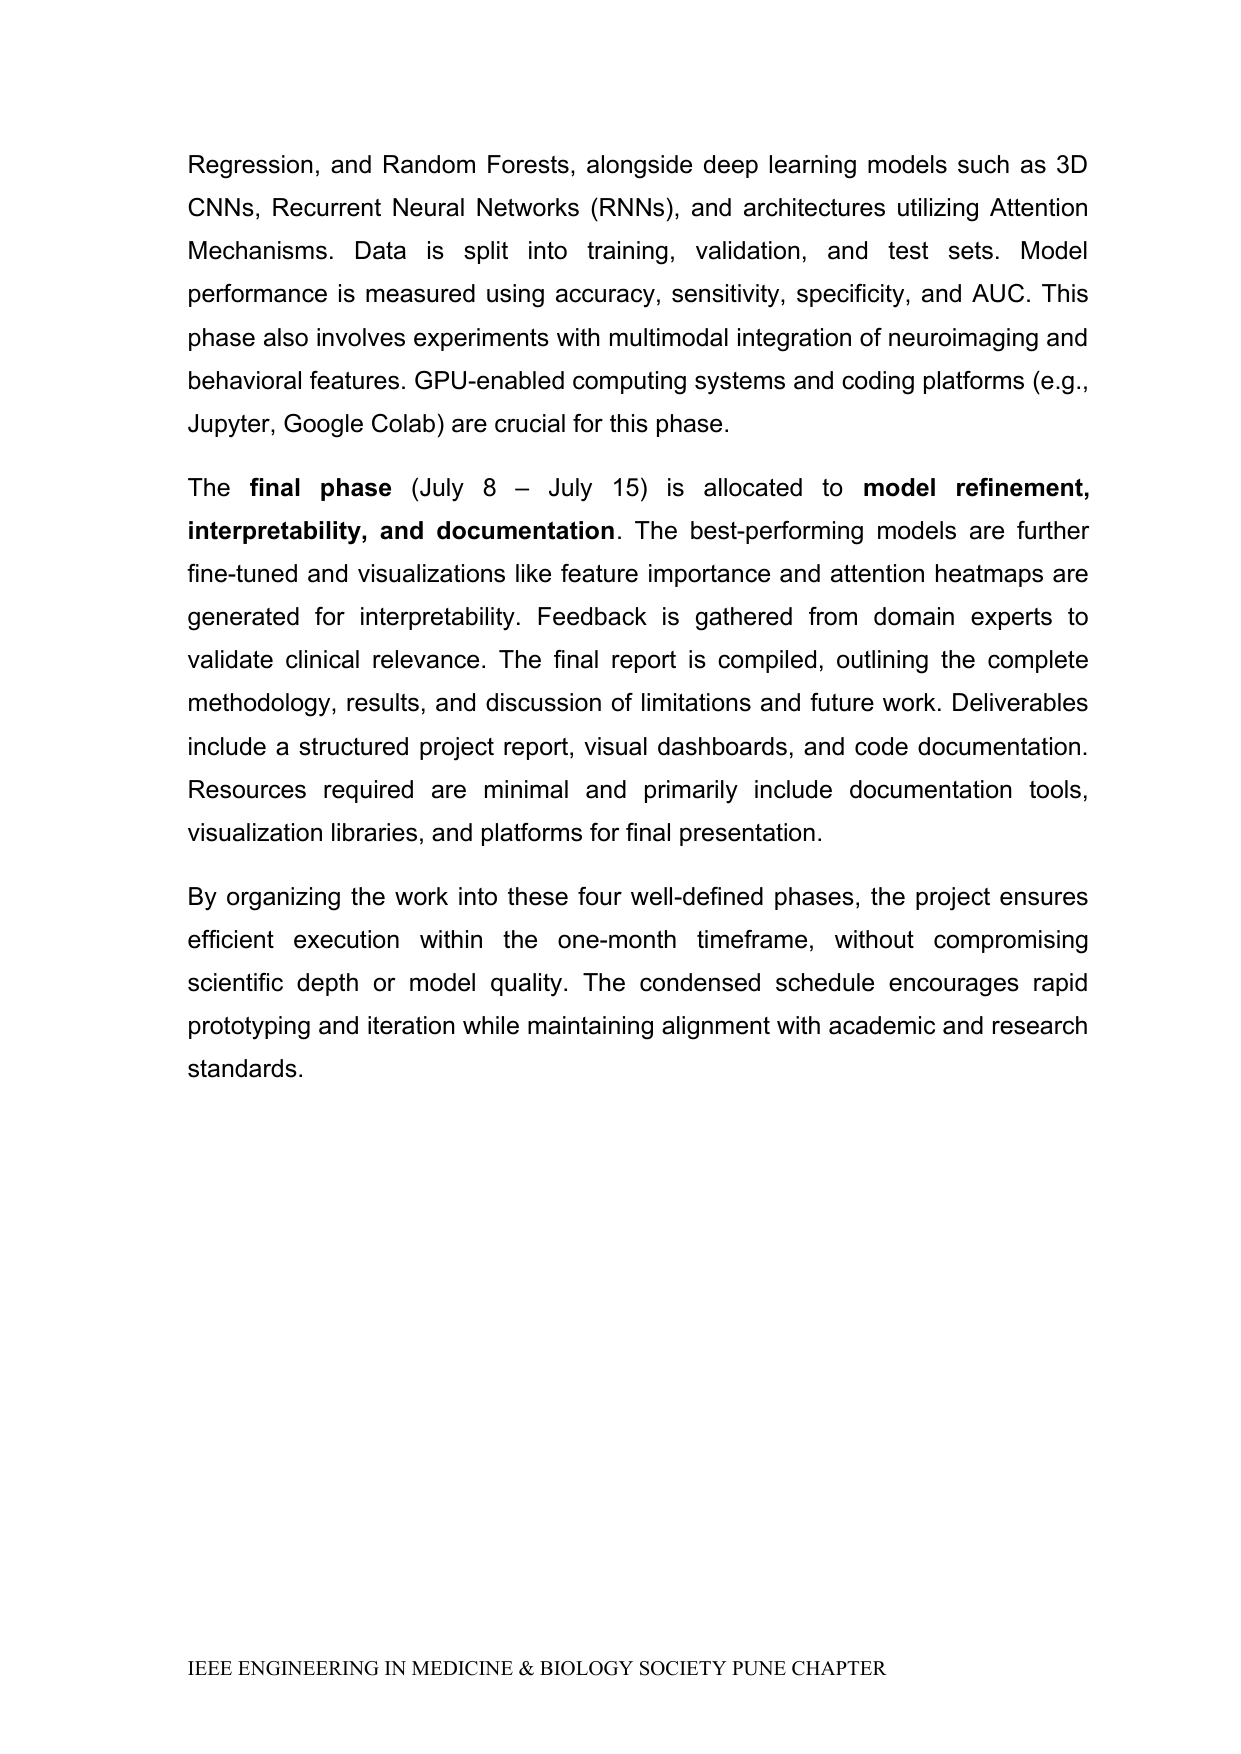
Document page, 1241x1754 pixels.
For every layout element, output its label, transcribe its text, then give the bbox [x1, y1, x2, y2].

text The final phase (July 8 – July 15) is allocated to model refinement, interpretability, and documentation. The best-performing models are further fine-tuned and visualizations like feature importance and attention heatmaps are generated for interpretability. Feedback is gathered from domain experts to validate clinical relevance. The final report is compiled, outlining the complete methodology, results, and discussion of limitations and future work. Deliverables include a structured project report, visual dashboards, and code documentation. Resources required are minimal and primarily include documentation tools, visualization libraries, and platforms for final presentation. [187, 473, 1090, 846]
text By organizing the work into these four well-defined phases, the project ensures efficient execution within the one-month timeframe, without compromising scientific depth or model quality. The condensed schedule encourages rapid prototyping and iteration while maintaining alignment with academic and research standards. [187, 882, 1090, 1083]
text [187, 150, 1090, 437]
